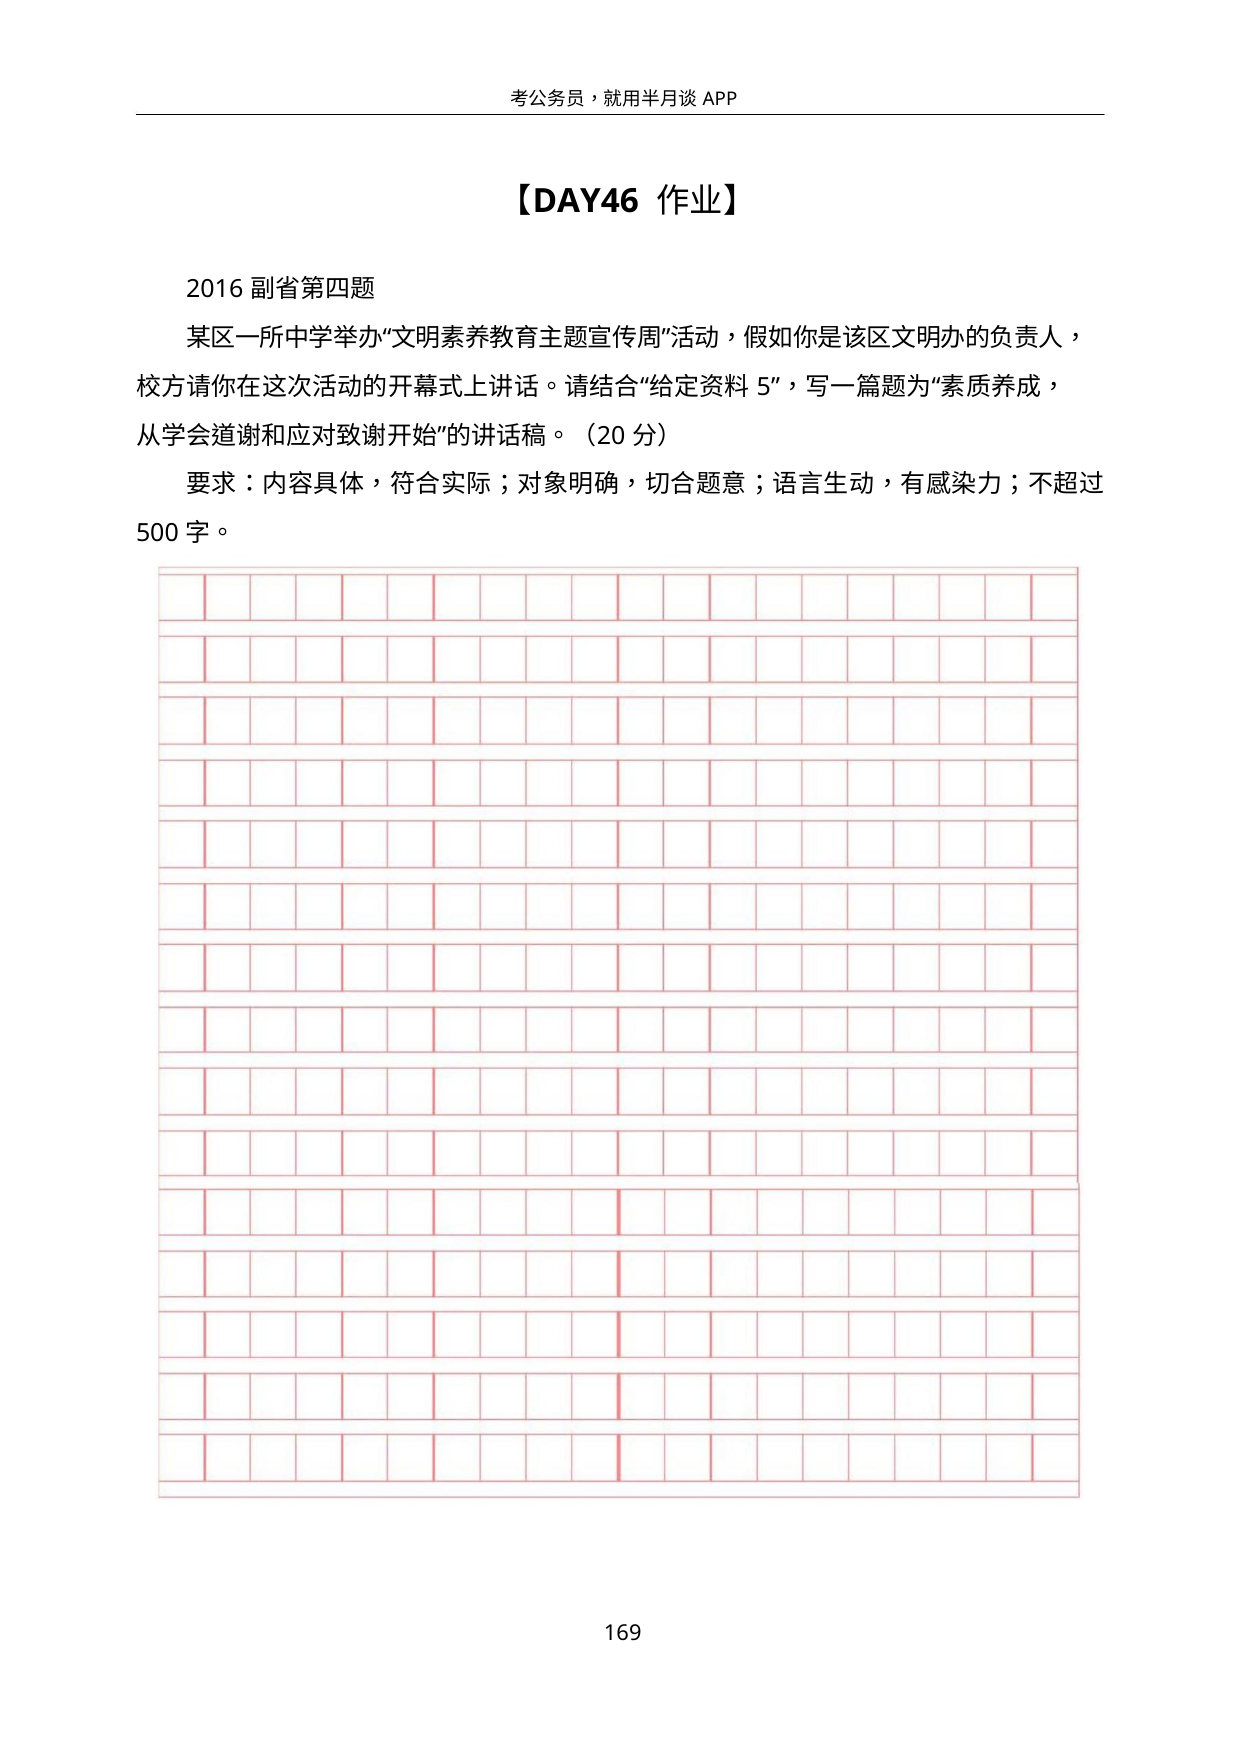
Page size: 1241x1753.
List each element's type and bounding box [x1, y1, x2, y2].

picture [133, 315, 604, 1506]
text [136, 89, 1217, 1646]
picture [133, 110, 499, 117]
